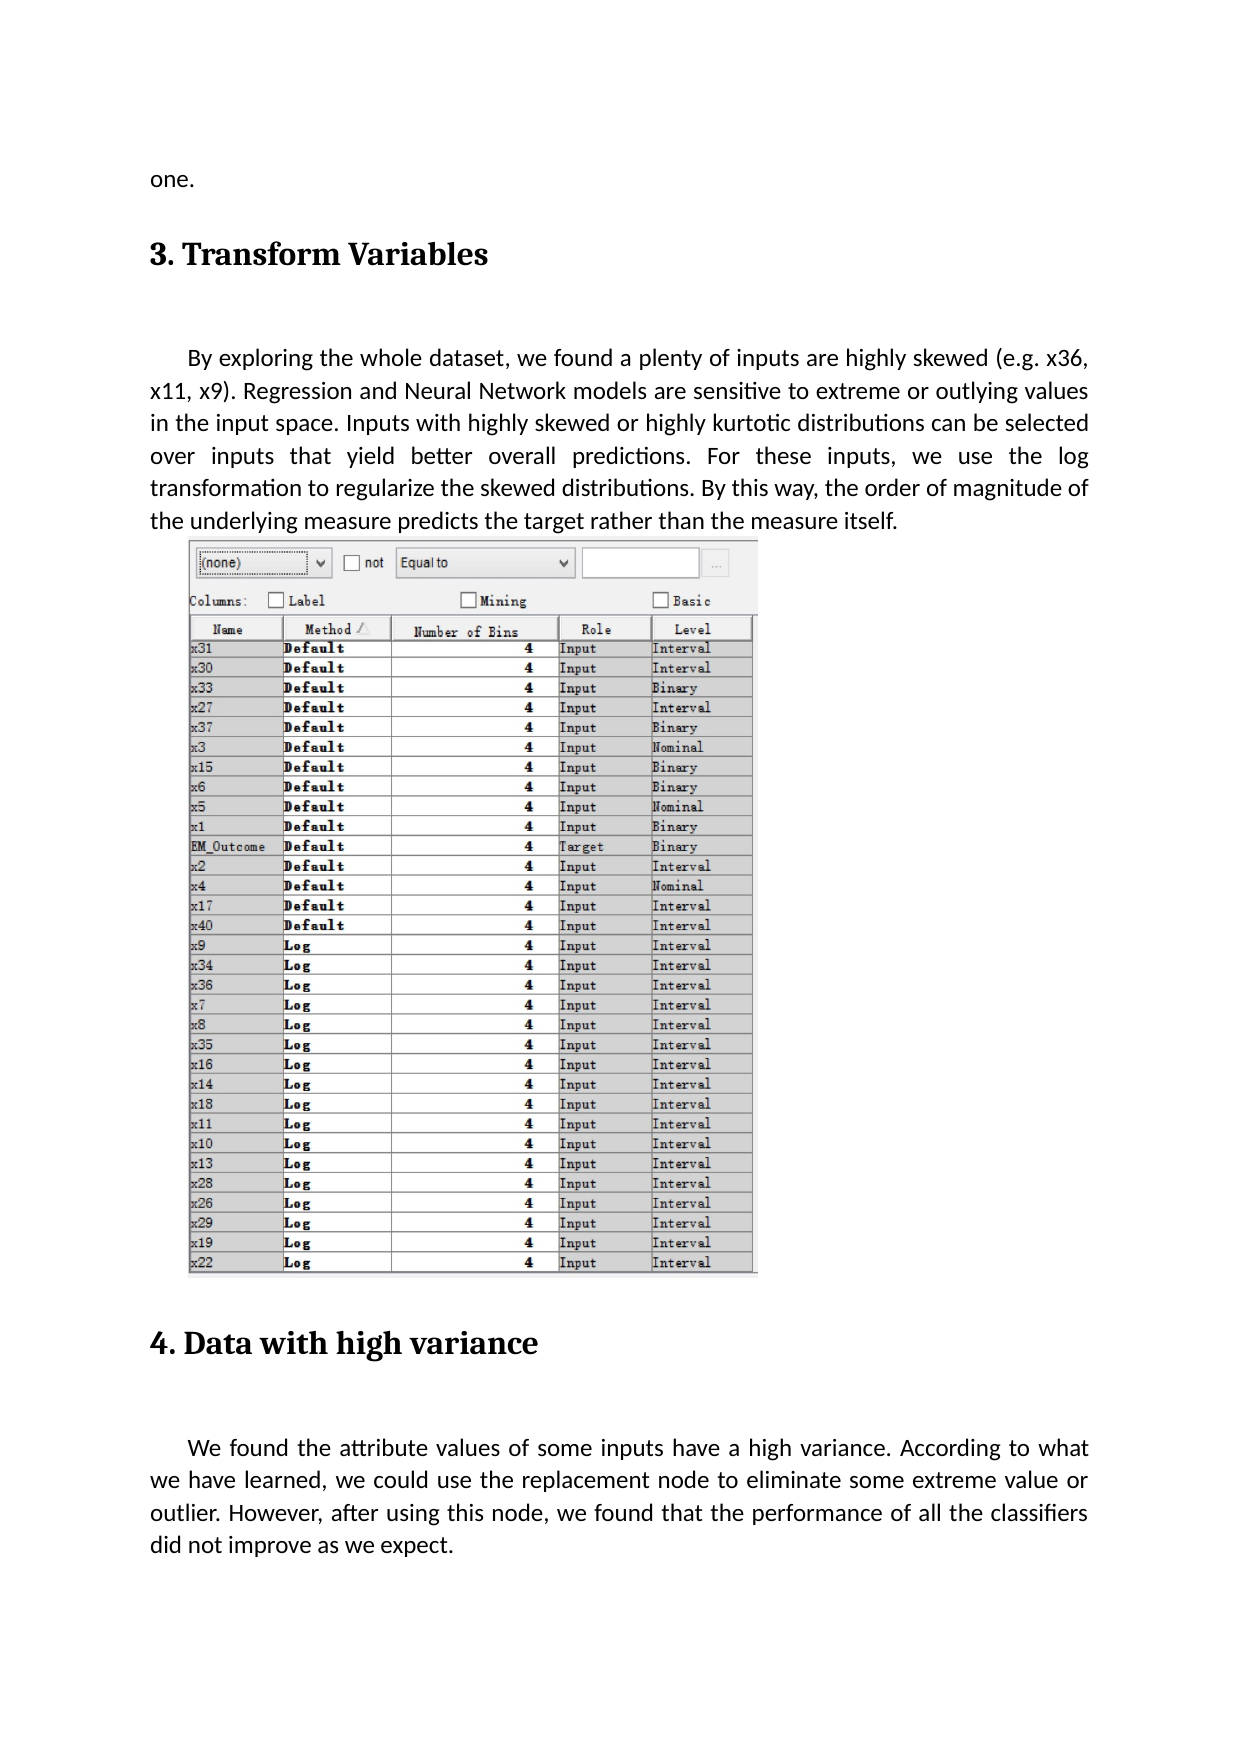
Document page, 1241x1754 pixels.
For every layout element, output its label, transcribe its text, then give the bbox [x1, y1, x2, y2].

text We found the attribute values of some inputs have a high variance. According to what we have learned, we could use the replacement node to eliminate some extreme value or outlier. However, after using this node, we found that the performance of all the classifiers did not improve as we expect. [150, 1431, 1090, 1561]
text By exploring the whole dataset, we found a plenty of inputs are highly skewed (e.g. x36, x11, x9). Regression and Neural Network models are sensitive to extreme or outlying values in the input space. Inputs with highly skewed or highly kurtotic distributions can be selected over inputs that yield better overall predictions. For these inputs, we use the log transformation to regularize the skewed distributions. By this way, the order of magnitude of the underlying measure predicts the target rather than the measure itself. [150, 342, 1090, 537]
picture [187, 536, 758, 1278]
subtitle 3. Transform Variables [150, 222, 1090, 287]
subtitle 4. Data with high variance [150, 1311, 1090, 1376]
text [150, 162, 1090, 194]
